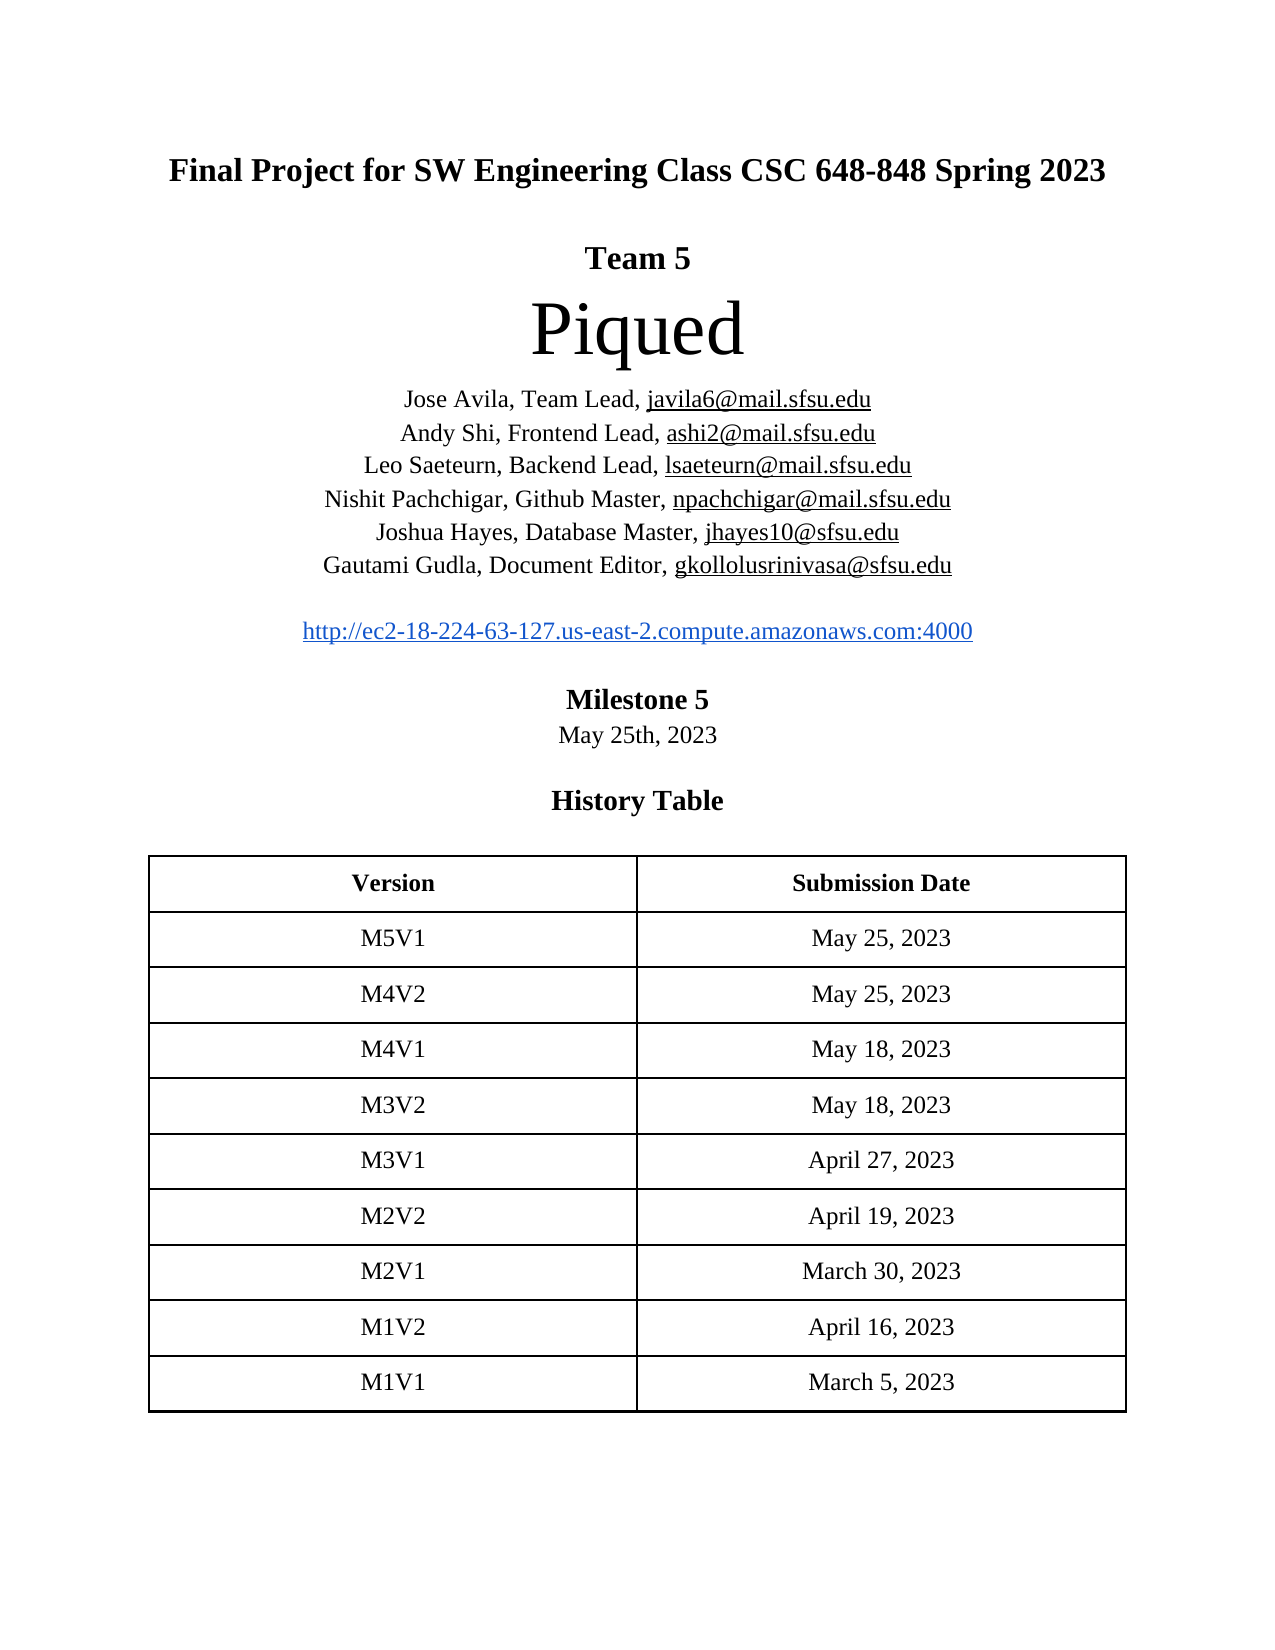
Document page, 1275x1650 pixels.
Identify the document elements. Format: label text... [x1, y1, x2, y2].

table_cell M1V2 [150, 1301, 636, 1355]
table_cell April 16, 2023 [638, 1301, 1125, 1355]
table_cell M2V2 [150, 1190, 636, 1244]
table_cell M4V1 [150, 1024, 636, 1077]
text Piqued [150, 282, 1125, 371]
table_cell M2V1 [150, 1246, 636, 1299]
text Leo Saeteurn, Backend Lead, lsaeteurn@mail.sfsu.edu [150, 451, 1125, 479]
table_header Version [150, 857, 636, 911]
table_cell March 30, 2023 [638, 1246, 1125, 1299]
table_cell April 19, 2023 [638, 1190, 1125, 1244]
table_header Submission Date [638, 857, 1125, 911]
table_cell M1V1 [150, 1357, 636, 1410]
text Jose Avila, Team Lead, javila6@mail.sfsu.edu [150, 384, 1125, 413]
table_cell May 18, 2023 [638, 1079, 1125, 1133]
text Nishit Pachchigar, Github Master, npachchigar@mail.sfsu.edu [150, 484, 1125, 512]
table_cell April 27, 2023 [638, 1135, 1125, 1188]
text Team 5 [150, 238, 1125, 276]
text Joshua Hayes, Database Master, jhayes10@sfsu.edu [150, 517, 1125, 545]
table_cell M3V2 [150, 1079, 636, 1133]
table_cell M5V1 [150, 913, 636, 966]
text Final Project for SW Engineering Class CSC 648-848 Spring 2023 [150, 150, 1125, 188]
text Milestone 5 [150, 682, 1125, 715]
table_cell March 5, 2023 [638, 1357, 1125, 1410]
text May 25th, 2023 [150, 720, 1125, 749]
text http://ec2-18-224-63-127.us-east-2.compute.amazonaws.com:4000 [150, 616, 1125, 644]
table_cell M3V1 [150, 1135, 636, 1188]
text Gautami Gudla, Document Editor, gkollolusrinivasa@sfsu.edu [150, 550, 1125, 578]
text History Table [150, 783, 1125, 817]
table_cell May 18, 2023 [638, 1024, 1125, 1077]
table_cell M4V2 [150, 968, 636, 1022]
table_cell May 25, 2023 [638, 968, 1125, 1022]
text Andy Shi, Frontend Lead, ashi2@mail.sfsu.edu [150, 418, 1125, 446]
table_cell May 25, 2023 [638, 913, 1125, 966]
